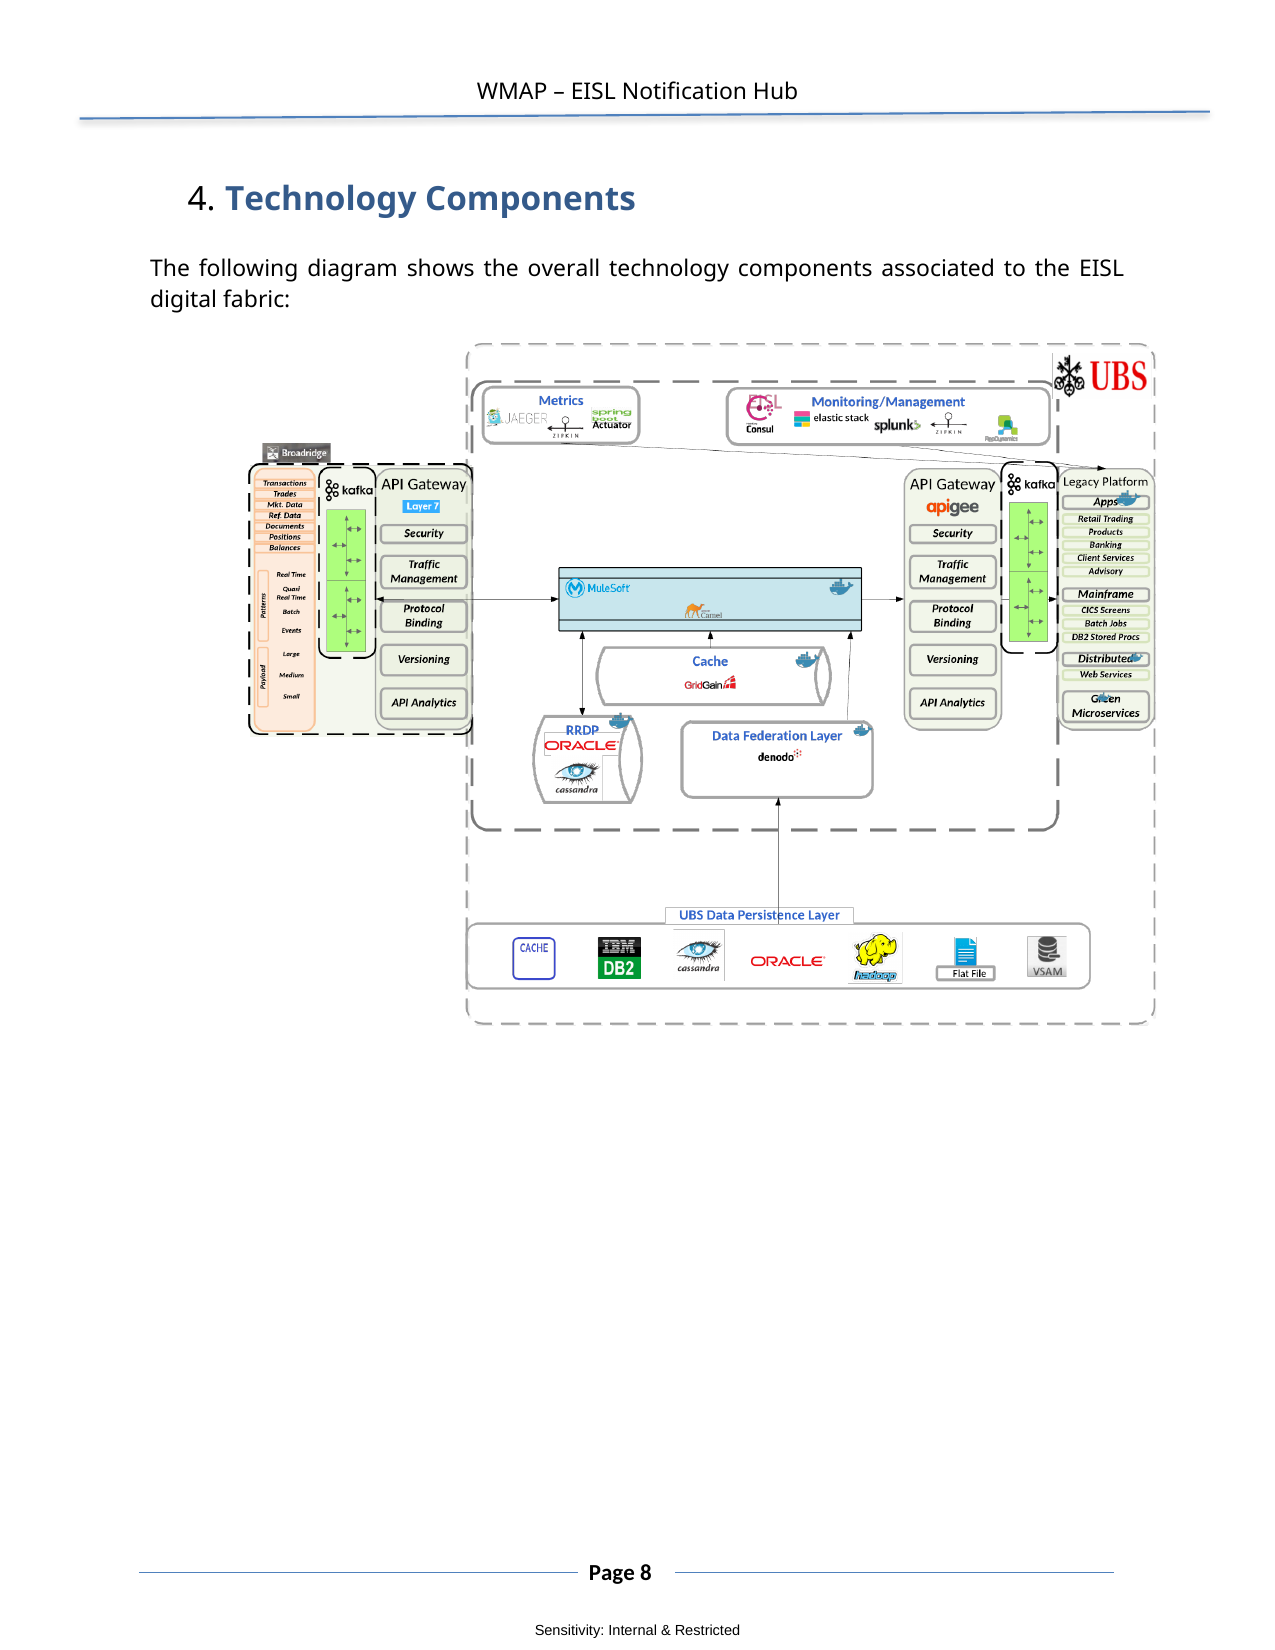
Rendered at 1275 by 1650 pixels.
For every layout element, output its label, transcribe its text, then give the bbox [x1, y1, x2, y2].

subtitle Technology Components [187, 175, 1125, 220]
text The following diagram shows the overall technology components associated to the EISL digital fabric: [150, 252, 1125, 314]
